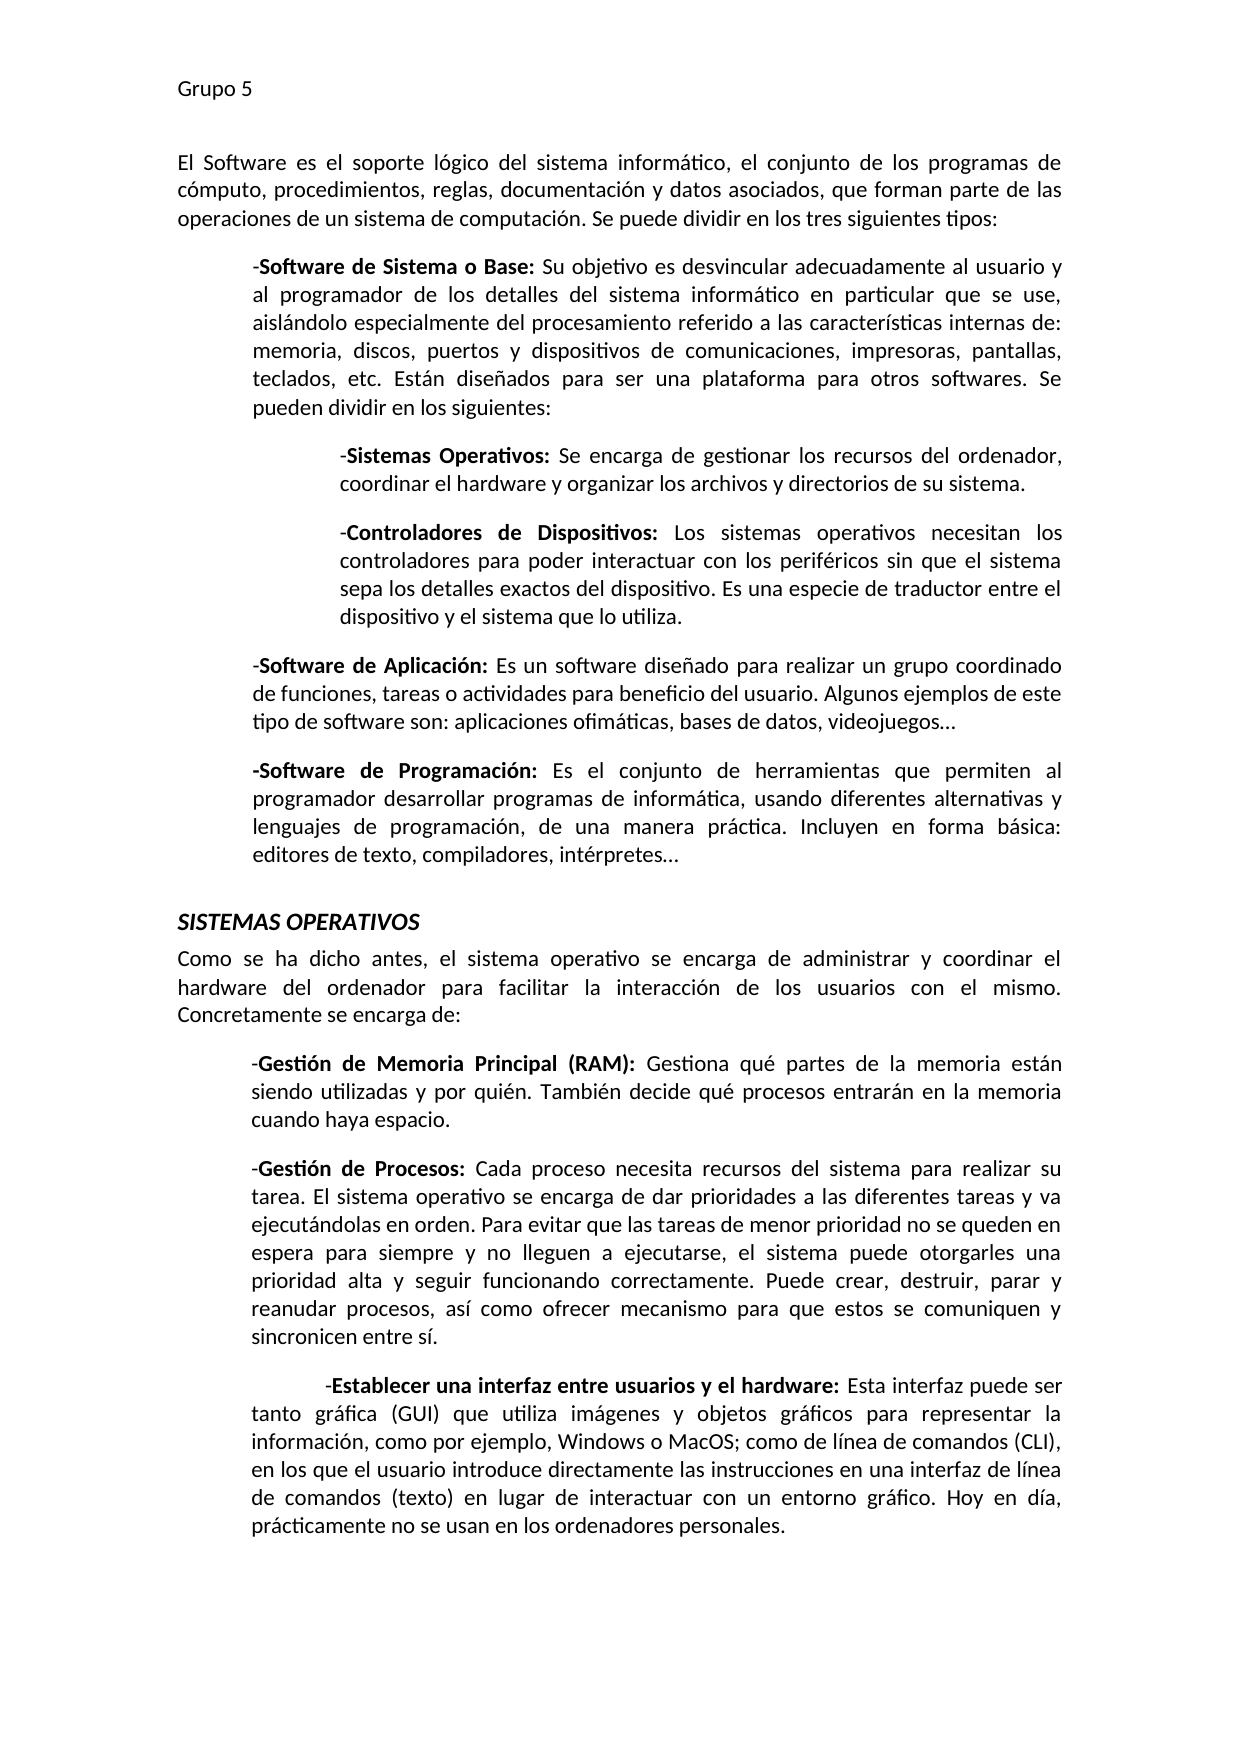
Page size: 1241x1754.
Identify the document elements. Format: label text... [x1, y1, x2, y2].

text -Software de Aplicación: Es un software diseñado para realizar un grupo coordinado de funciones, tareas o actividades para beneficio del usuario. Algunos ejemplos de este tipo de software son: aplicaciones ofimáticas, bases de datos, videojuegos… [252, 651, 1063, 735]
text Como se ha dicho antes, el sistema operativo se encarga de administrar y coordinar el hardware del ordenador para facilitar la interacción de los usuarios con el mismo. Concretamente se encarga de: [177, 944, 1063, 1029]
text -Software de Sistema o Base: Su objetivo es desvincular adecuadamente al usuario y al programador de los detalles del sistema informático en particular que se use, aislándolo especialmente del procesamiento referido a las características internas de: memoria, discos, puertos y dispositivos de comunicaciones, impresoras, pantallas, teclados, etc. Están diseñados para ser una plataforma para otros softwares. Se pueden dividir en los siguientes: [252, 252, 1063, 421]
text SISTEMAS OPERATIVOS [177, 906, 1063, 936]
text -Gestión de Procesos: Cada proceso necesita recursos del sistema para realizar su tarea. El sistema operativo se encarga de dar prioridades a las diferentes tareas y va ejecutándolas en orden. Para evitar que las tareas de menor prioridad no se queden en espera para siempre y no lleguen a ejecutarse, el sistema puede otorgarles una prioridad alta y seguir funcionando correctamente. Puede crear, destruir, parar y reanudar procesos, así como ofrecer mecanismo para que estos se comuniquen y sincronicen entre sí. [251, 1154, 1063, 1351]
text -Sistemas Operativos: Se encarga de gestionar los recursos del ordenador, coordinar el hardware y organizar los archivos y directorios de su sistema. [339, 441, 1063, 497]
text -Software de Programación: Es el conjunto de herramientas que permiten al programador desarrollar programas de informática, usando diferentes alternativas y lenguajes de programación, de una manera práctica. Incluyen en forma básica: editores de texto, compiladores, intérpretes… [252, 756, 1063, 868]
text -Controladores de Dispositivos: Los sistemas operativos necesitan los controladores para poder interactuar con los periféricos sin que el sistema sepa los detalles exactos del dispositivo. Es una especie de traductor entre el dispositivo y el sistema que lo utiliza. [339, 518, 1063, 630]
text El Software es el soporte lógico del sistema informático, el conjunto de los programas de cómputo, procedimientos, reglas, documentación y datos asociados, que forman parte de las operaciones de un sistema de computación. Se puede dividir en los tres siguientes tipos: [177, 148, 1063, 232]
text -Gestión de Memoria Principal (RAM): Gestiona qué partes de la memoria están siendo utilizadas y por quién. También decide qué procesos entrarán en la memoria cuando haya espacio. [251, 1049, 1063, 1133]
text -Establecer una interfaz entre usuarios y el hardware: Esta interfaz puede ser tanto gráfica (GUI) que utiliza imágenes y objetos gráficos para representar la información, como por ejemplo, Windows o MacOS; como de línea de comandos (CLI), en los que el usuario introduce directamente las instrucciones en una interfaz de línea de comandos (texto) en lugar de interactuar con un entorno gráfico. Hoy en día, prácticamente no se usan en los ordenadores personales. [251, 1371, 1063, 1539]
